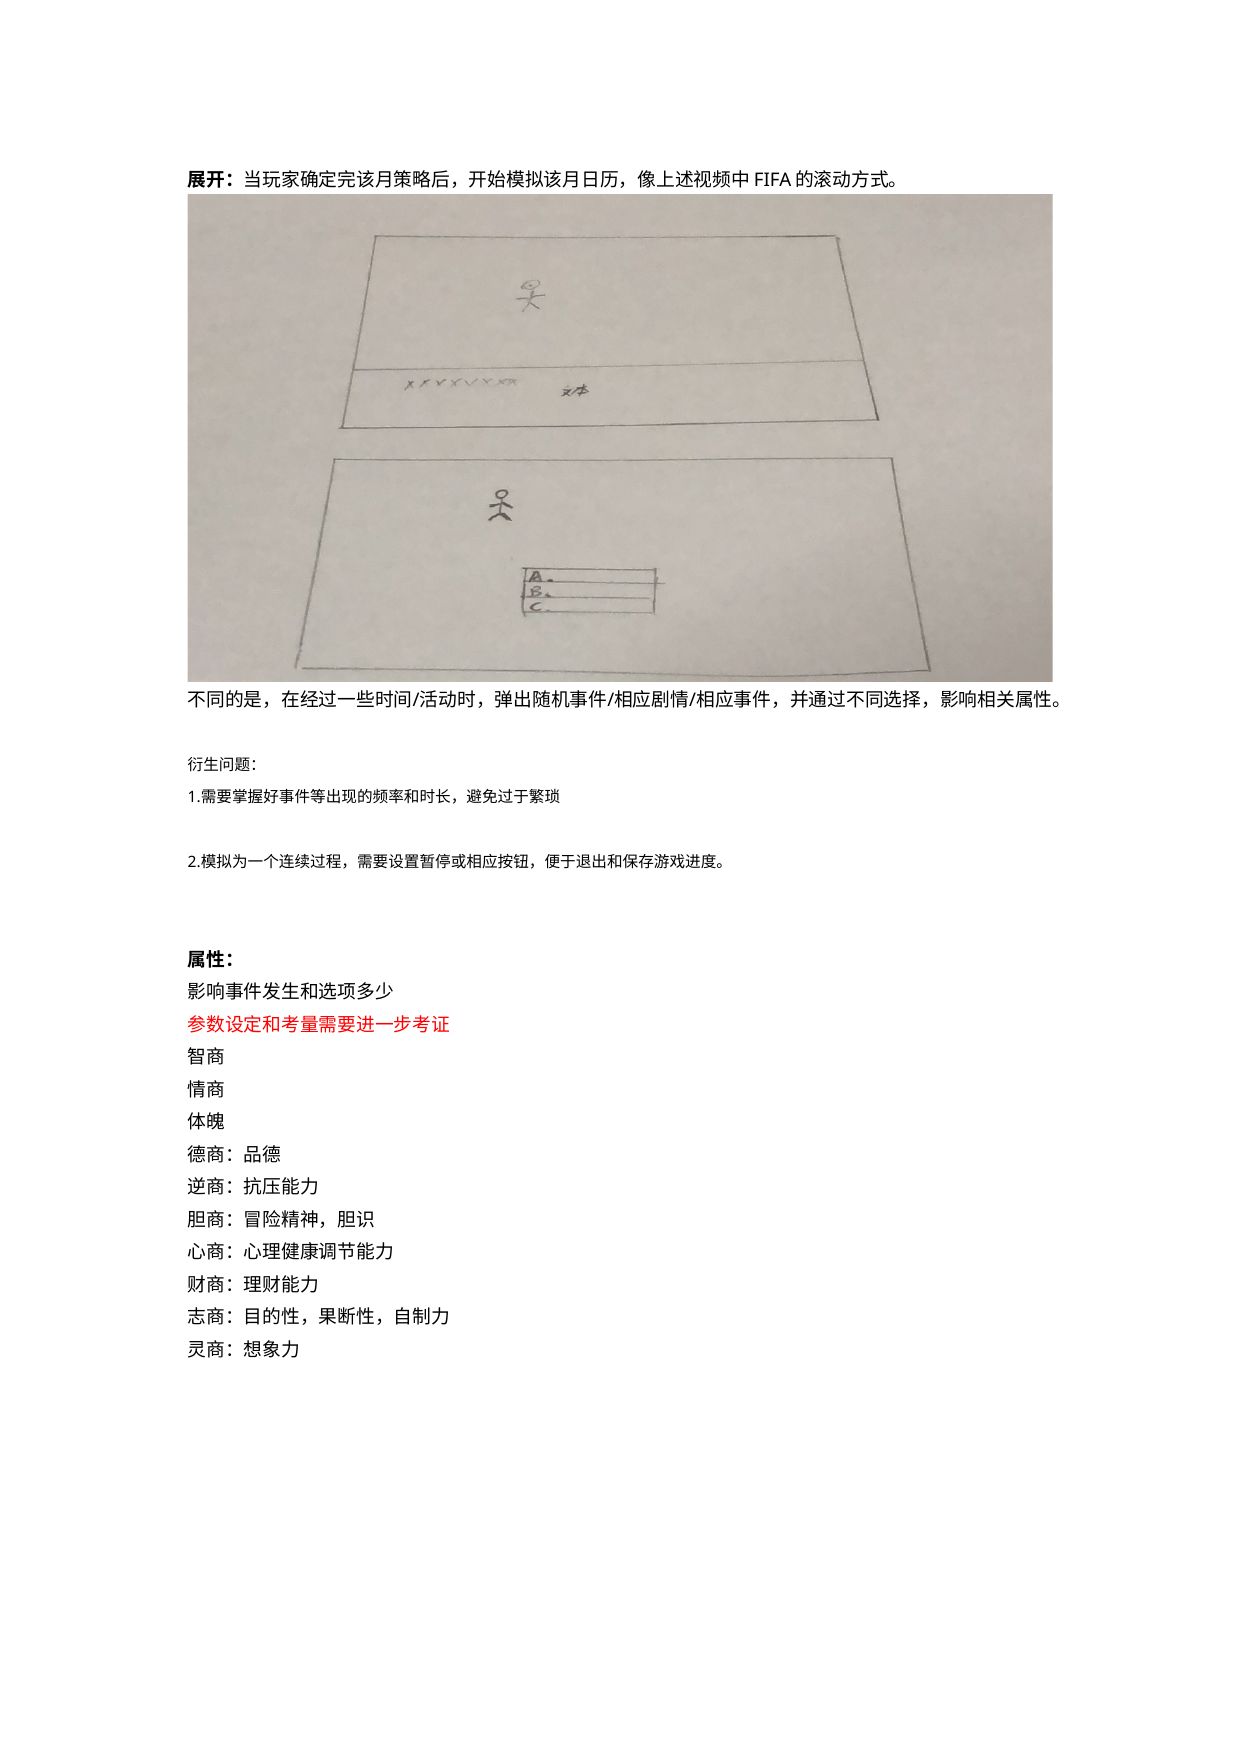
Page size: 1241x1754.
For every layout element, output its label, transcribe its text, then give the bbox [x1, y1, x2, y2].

text 不同的是，在经过一些时间/活动时，弹出随机事件/相应剧情/相应事件，并通过不同选择，影响相关属性。 [187, 682, 1053, 714]
text 1.需要掌握好事件等出现的频率和时长，避免过于繁琐 [187, 779, 1053, 812]
text 参数设定和考量需要进一步考证 [187, 1007, 1053, 1039]
text 情商 [187, 1072, 1053, 1104]
text 逆商：抗压能力 [187, 1169, 1053, 1202]
picture [187, 194, 1053, 682]
text 衍生问题： [187, 747, 1053, 779]
text 灵商：想象力 [187, 1332, 1053, 1364]
text 属性： [187, 942, 1053, 974]
text 2.模拟为一个连续过程，需要设置暂停或相应按钮，便于退出和保存游戏进度。 [187, 844, 1053, 877]
text 体魄 [187, 1104, 1053, 1137]
text 展开：当玩家确定完该月策略后，开始模拟该月日历，像上述视频中FIFA的滚动方式。 [187, 162, 1053, 194]
text 财商：理财能力 [187, 1267, 1053, 1299]
text 影响事件发生和选项多少 [187, 974, 1053, 1007]
text 胆商：冒险精神，胆识 [187, 1202, 1053, 1234]
text 心商：心理健康调节能力 [187, 1234, 1053, 1267]
text 志商：目的性，果断性，自制力 [187, 1299, 1053, 1332]
text 德商：品德 [187, 1137, 1053, 1169]
text 智商 [187, 1039, 1053, 1072]
